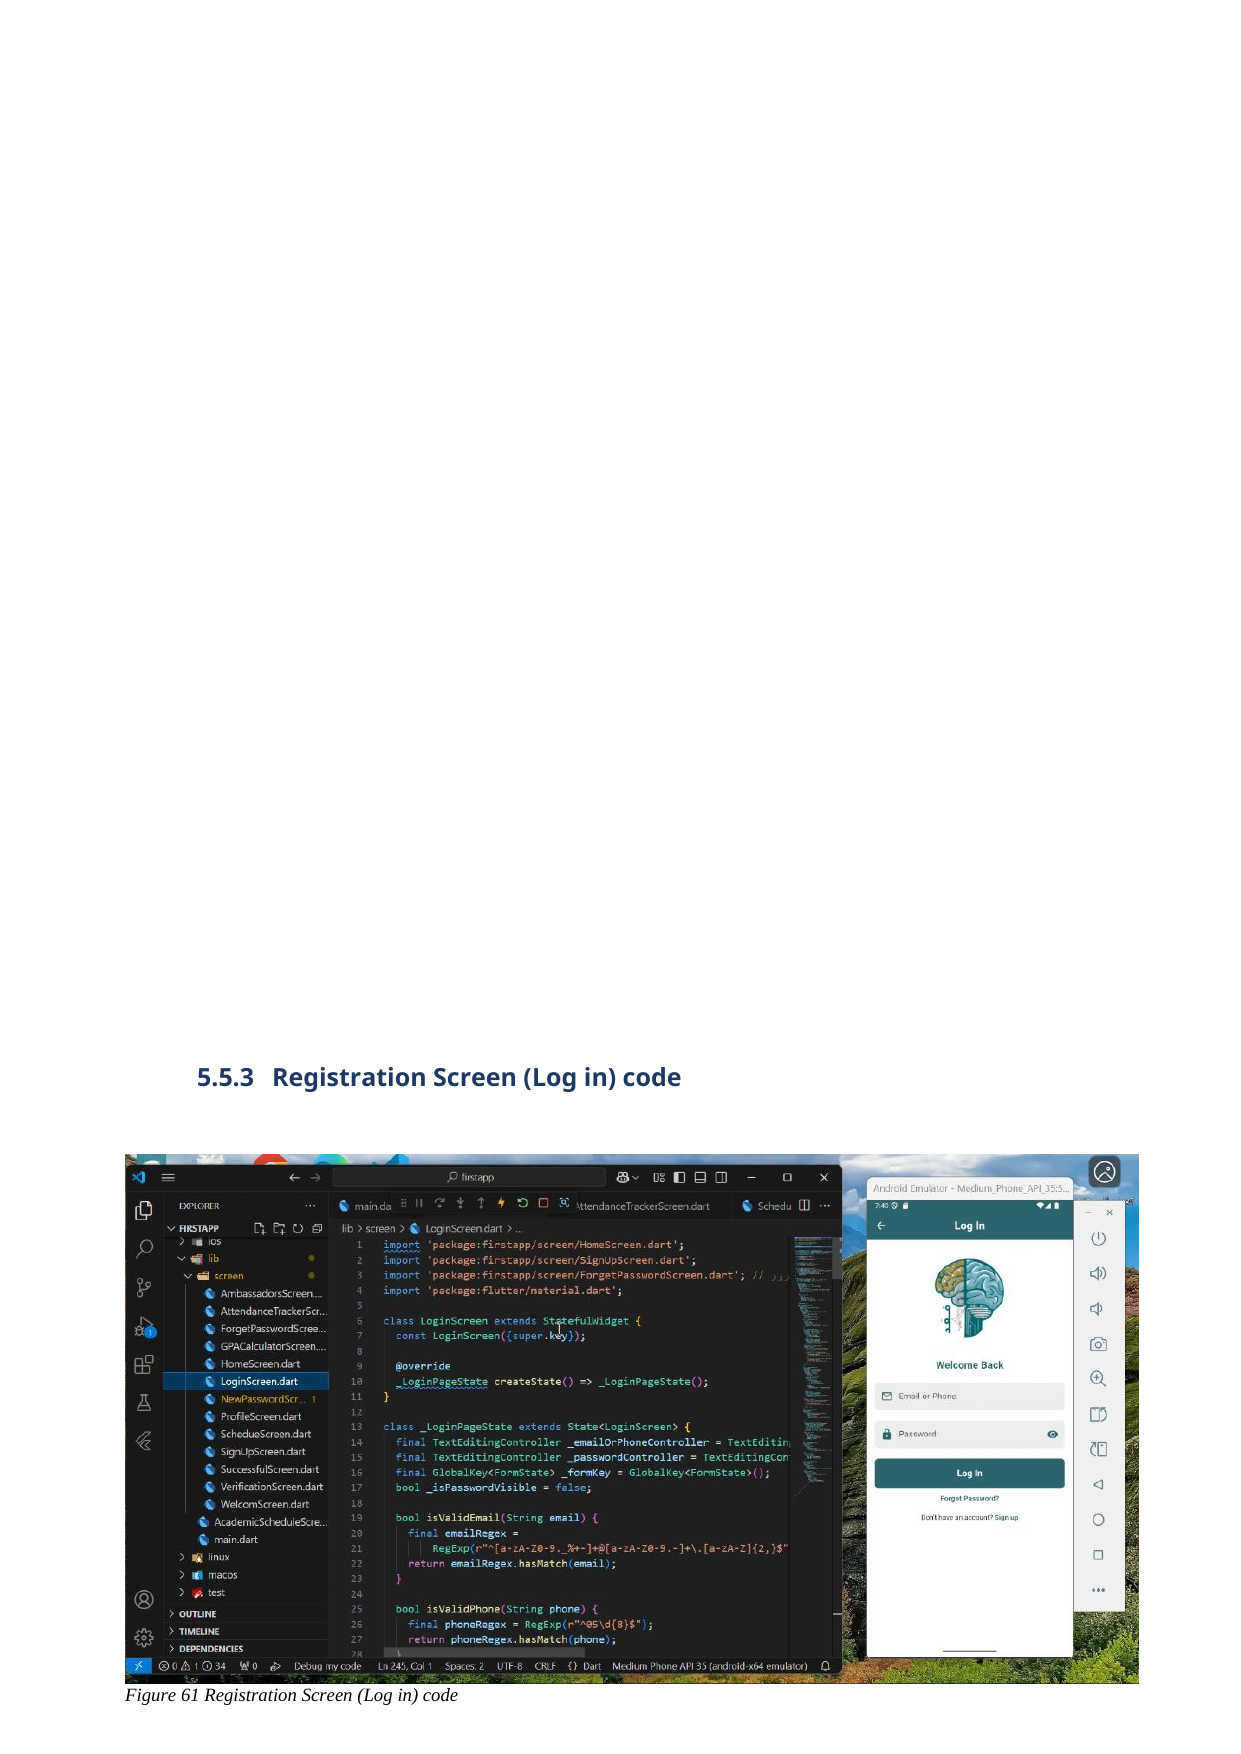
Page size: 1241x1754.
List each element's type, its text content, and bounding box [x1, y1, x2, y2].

picture [125, 1154, 1139, 1684]
subtitle Registration Screen (Log in) code [197, 1060, 1090, 1094]
